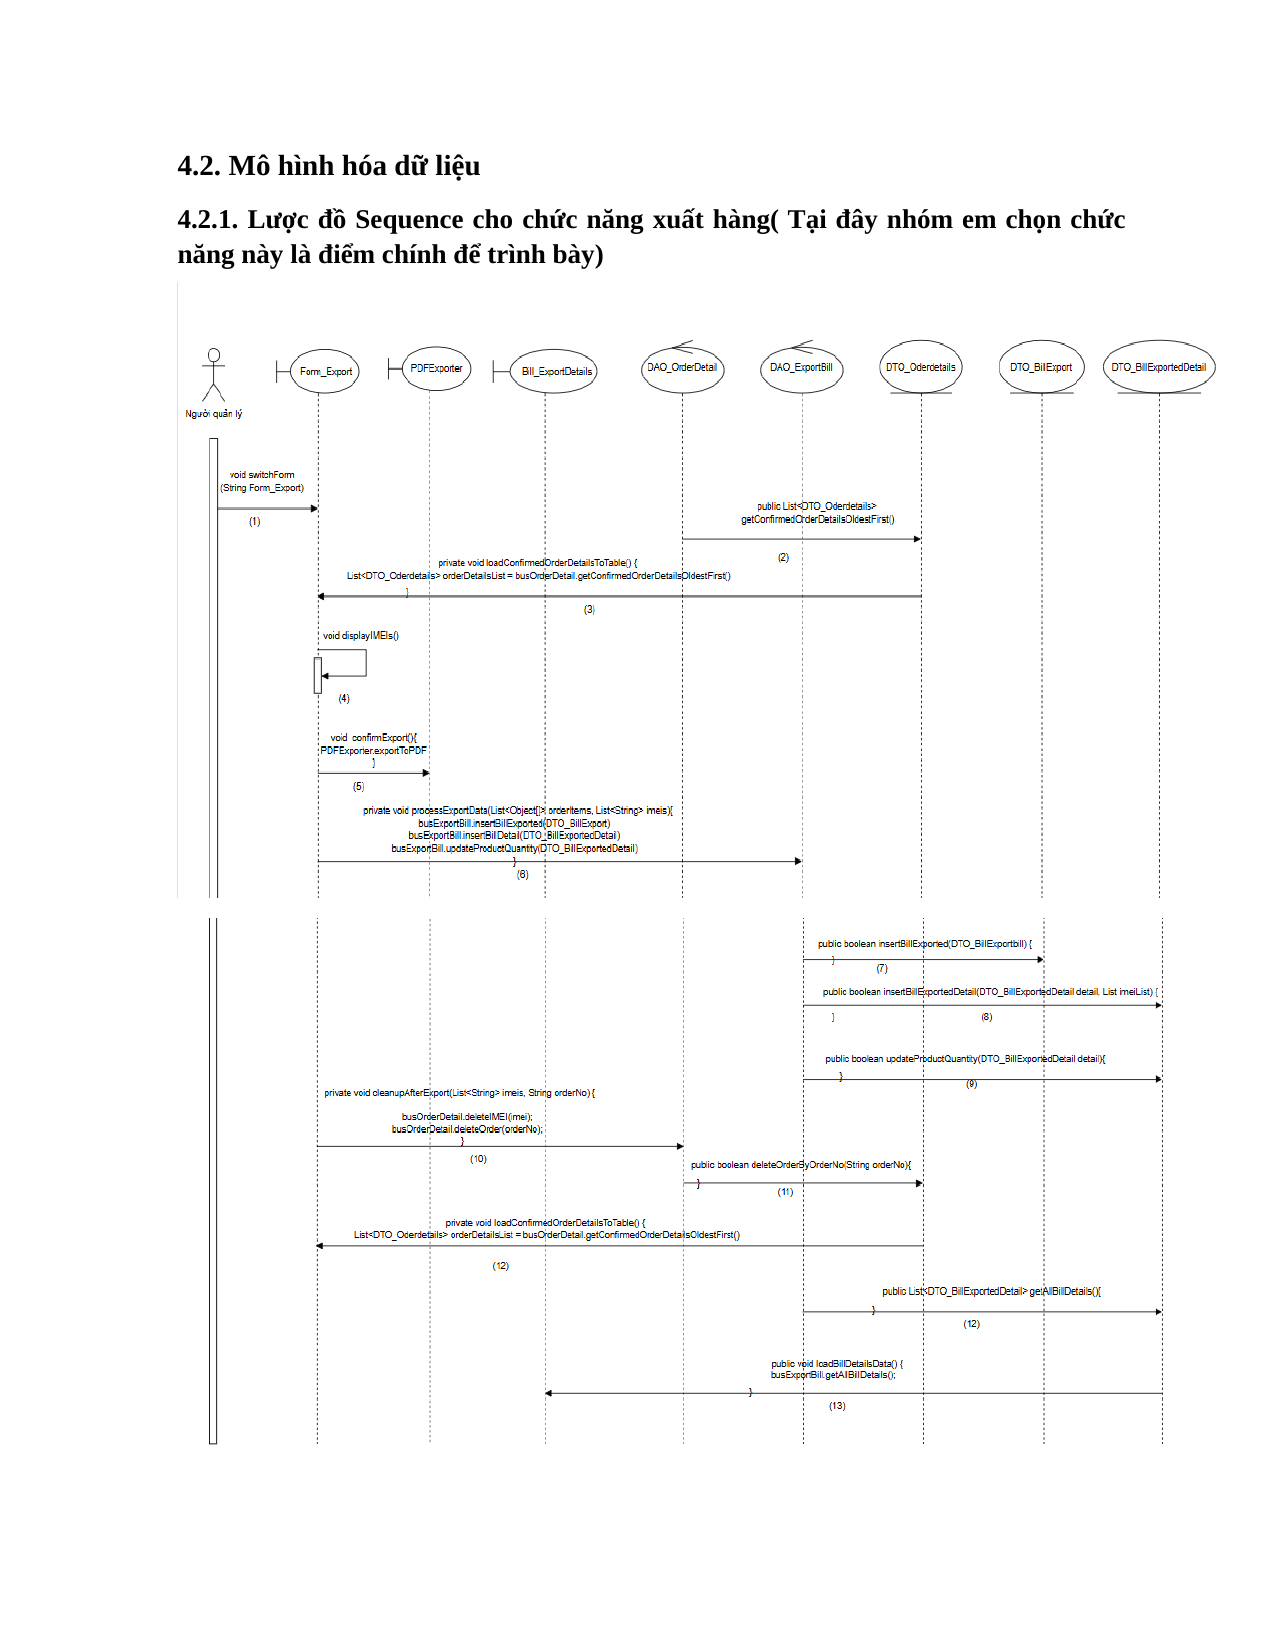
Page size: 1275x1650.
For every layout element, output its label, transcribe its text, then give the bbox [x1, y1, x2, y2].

picture [177, 918, 1275, 1454]
subtitle 4.2. Mô hình hóa dữ liệu [177, 148, 1127, 181]
picture [177, 282, 1274, 898]
subtitle 4.2.1. Lược đồ Sequence cho chức năng xuất hàng( Tại đây nhóm em chọn chức năng này là điểm chính để trình bày) [177, 203, 1127, 270]
